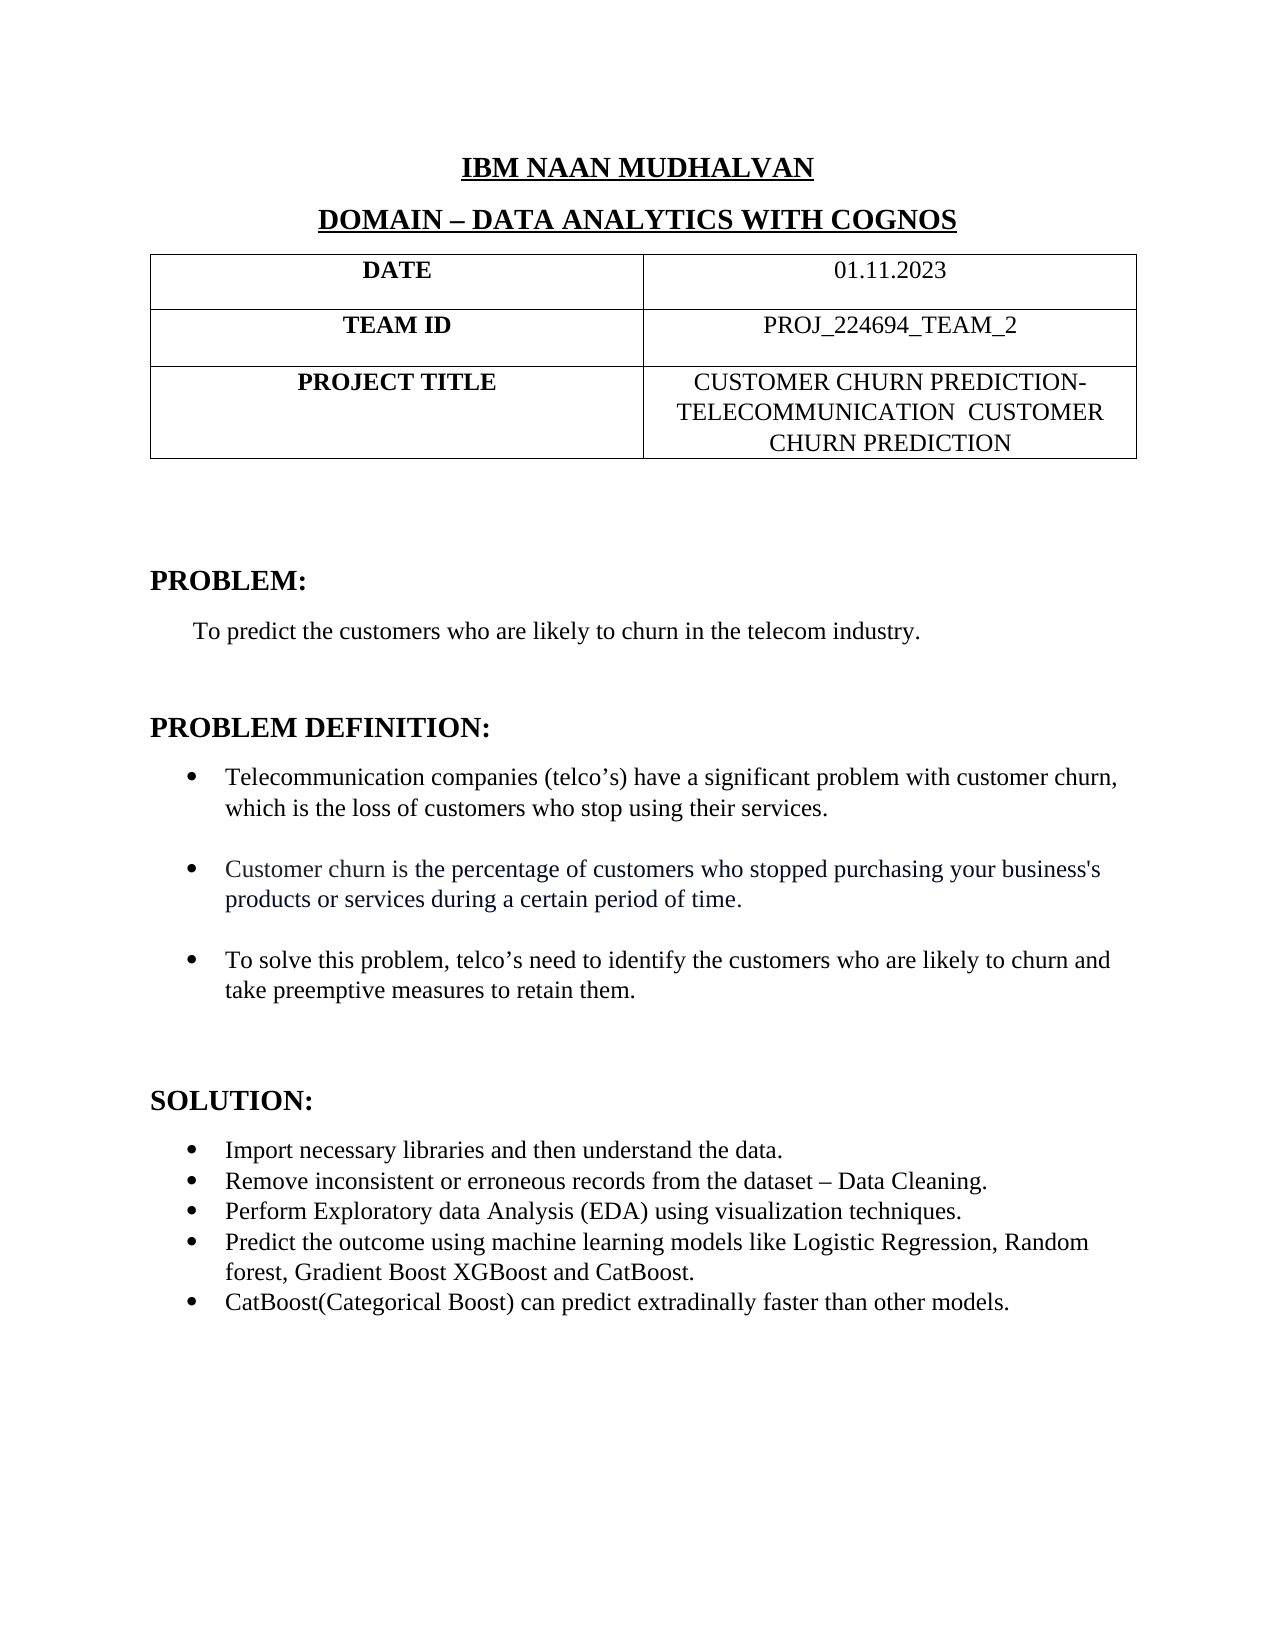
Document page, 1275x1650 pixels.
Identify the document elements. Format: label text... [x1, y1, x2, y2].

text To predict the customers who are likely to churn in the telecom industry. [150, 616, 1125, 644]
text SOLUTION: [150, 1083, 1125, 1117]
list Customer churn is the percentage of customers who stopped purchasing your business's products or services during a certain period of time. [187, 854, 1125, 913]
table_cell PROJ_224694_TEAM_2 [644, 310, 1136, 366]
list CatBoost(Categorical Boost) can predict extradinally faster than other models. [187, 1287, 1125, 1316]
table_cell PROJECT TITLE [151, 367, 643, 458]
text PROBLEM: [150, 563, 1125, 597]
text DOMAIN – DATA ANALYTICS WITH COGNOS [150, 202, 1125, 236]
list Predict the outcome using machine learning models like Logistic Regression, Random forest, Gradient Boost XGBoost and CatBoost. [187, 1227, 1125, 1286]
table_header 01.11.2023 [644, 255, 1136, 309]
list Import necessary libraries and then understand the data. [187, 1135, 1125, 1164]
table_cell CUSTOMER CHURN PREDICTION-TELECOMMUNICATION CUSTOMER CHURN PREDICTION [644, 367, 1136, 458]
table_header DATE [151, 255, 643, 309]
list Remove inconsistent or erroneous records from the dataset – Data Cleaning. [187, 1166, 1125, 1194]
text PROBLEM DEFINITION: [150, 710, 1125, 744]
text IBM NAAN MUDHALVAN [150, 150, 1125, 183]
table_cell TEAM ID [151, 310, 643, 366]
list To solve this problem, telco’s need to identify the customers who are likely to churn and take preemptive measures to retain them. [187, 945, 1125, 1004]
list Perform Exploratory data Analysis (EDA) using visualization techniques. [187, 1196, 1125, 1225]
list Telecommunication companies (telco’s) have a significant problem with customer churn, which is the loss of customers who stop using their services. [187, 762, 1125, 822]
